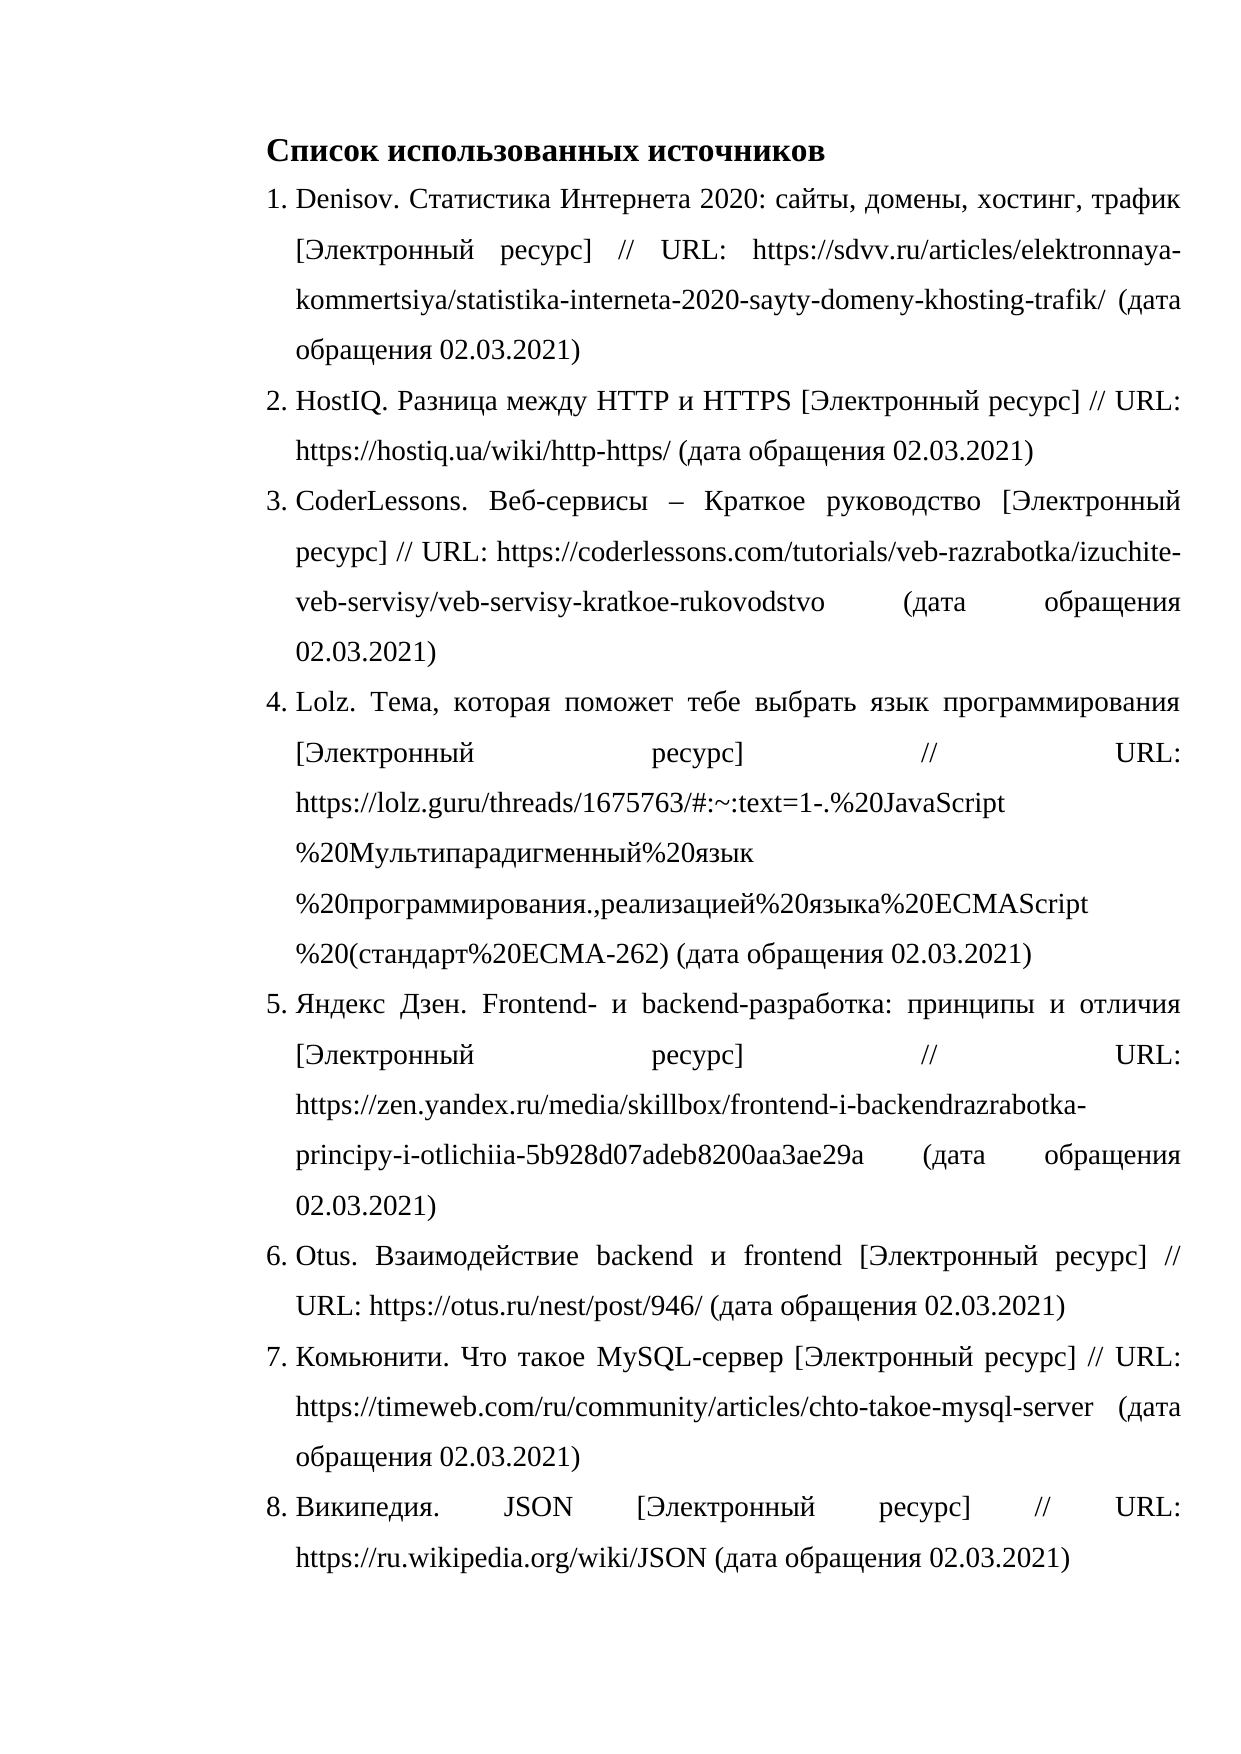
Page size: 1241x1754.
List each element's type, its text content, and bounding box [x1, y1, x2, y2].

list Комьюнити. Что такое MySQL-сервер [Электронный ресурс] // URL: https://timeweb.com/ru/community/articles/chto-takoe-mysql-server (дата обращения 02.03.2021) [266, 1339, 1181, 1473]
list CoderLessons. Веб-сервисы – Краткое руководство [Электронный ресурс] // URL: https://coderlessons.com/tutorials/veb-razrabotka/izuchite-veb-servisy/veb-servisy-kratkoe-rukovodstvo (дата обращения 02.03.2021) [266, 483, 1181, 668]
list Яндекс Дзен. Frontend- и backend-разработка: принципы и отличия [Электронный ресурс] // URL: https://zen.yandex.ru/media/skillbox/frontend-i-backendrazrabotka-principy-i-otlichiia-5b928d07adeb8200aa3ae29a (дата обращения 02.03.2021) [266, 986, 1181, 1221]
list Lolz. Тема, которая поможет тебе выбрать язык программирования [Электронный ресурс] // URL: https://lolz.guru/threads/1675763/#:~:text=1-.%20JavaScript%20Мультипарадигменный%20язык%20программирования.,реализацией%20языка%20ECMAScript%20(стандарт%20ECMA-262) (дата обращения 02.03.2021) [266, 684, 1181, 970]
list HostIQ. Разница между HTTP и HTTPS [Электронный ресурс] // URL: https://hostiq.ua/wiki/http-https/ (дата обращения 02.03.2021) [266, 383, 1181, 467]
list Denisov. Статистика Интернета 2020: сайты, домены, хостинг, трафик [Электронный ресурс] // URL: https://sdvv.ru/articles/elektronnaya-kommertsiya/statistika-interneta-2020-sayty-domeny-khosting-trafik/ (дата обращения 02.03.2021) [266, 181, 1181, 366]
list Википедия. JSON [Электронный ресурс] // URL: https://ru.wikipedia.org/wiki/JSON (дата обращения 02.03.2021) [266, 1489, 1181, 1573]
text Список использованных источников [177, 131, 1181, 169]
list Otus. Взаимодействие backend и frontend [Электронный ресурс] // URL: https://otus.ru/nest/post/946/ (дата обращения 02.03.2021) [266, 1238, 1181, 1322]
